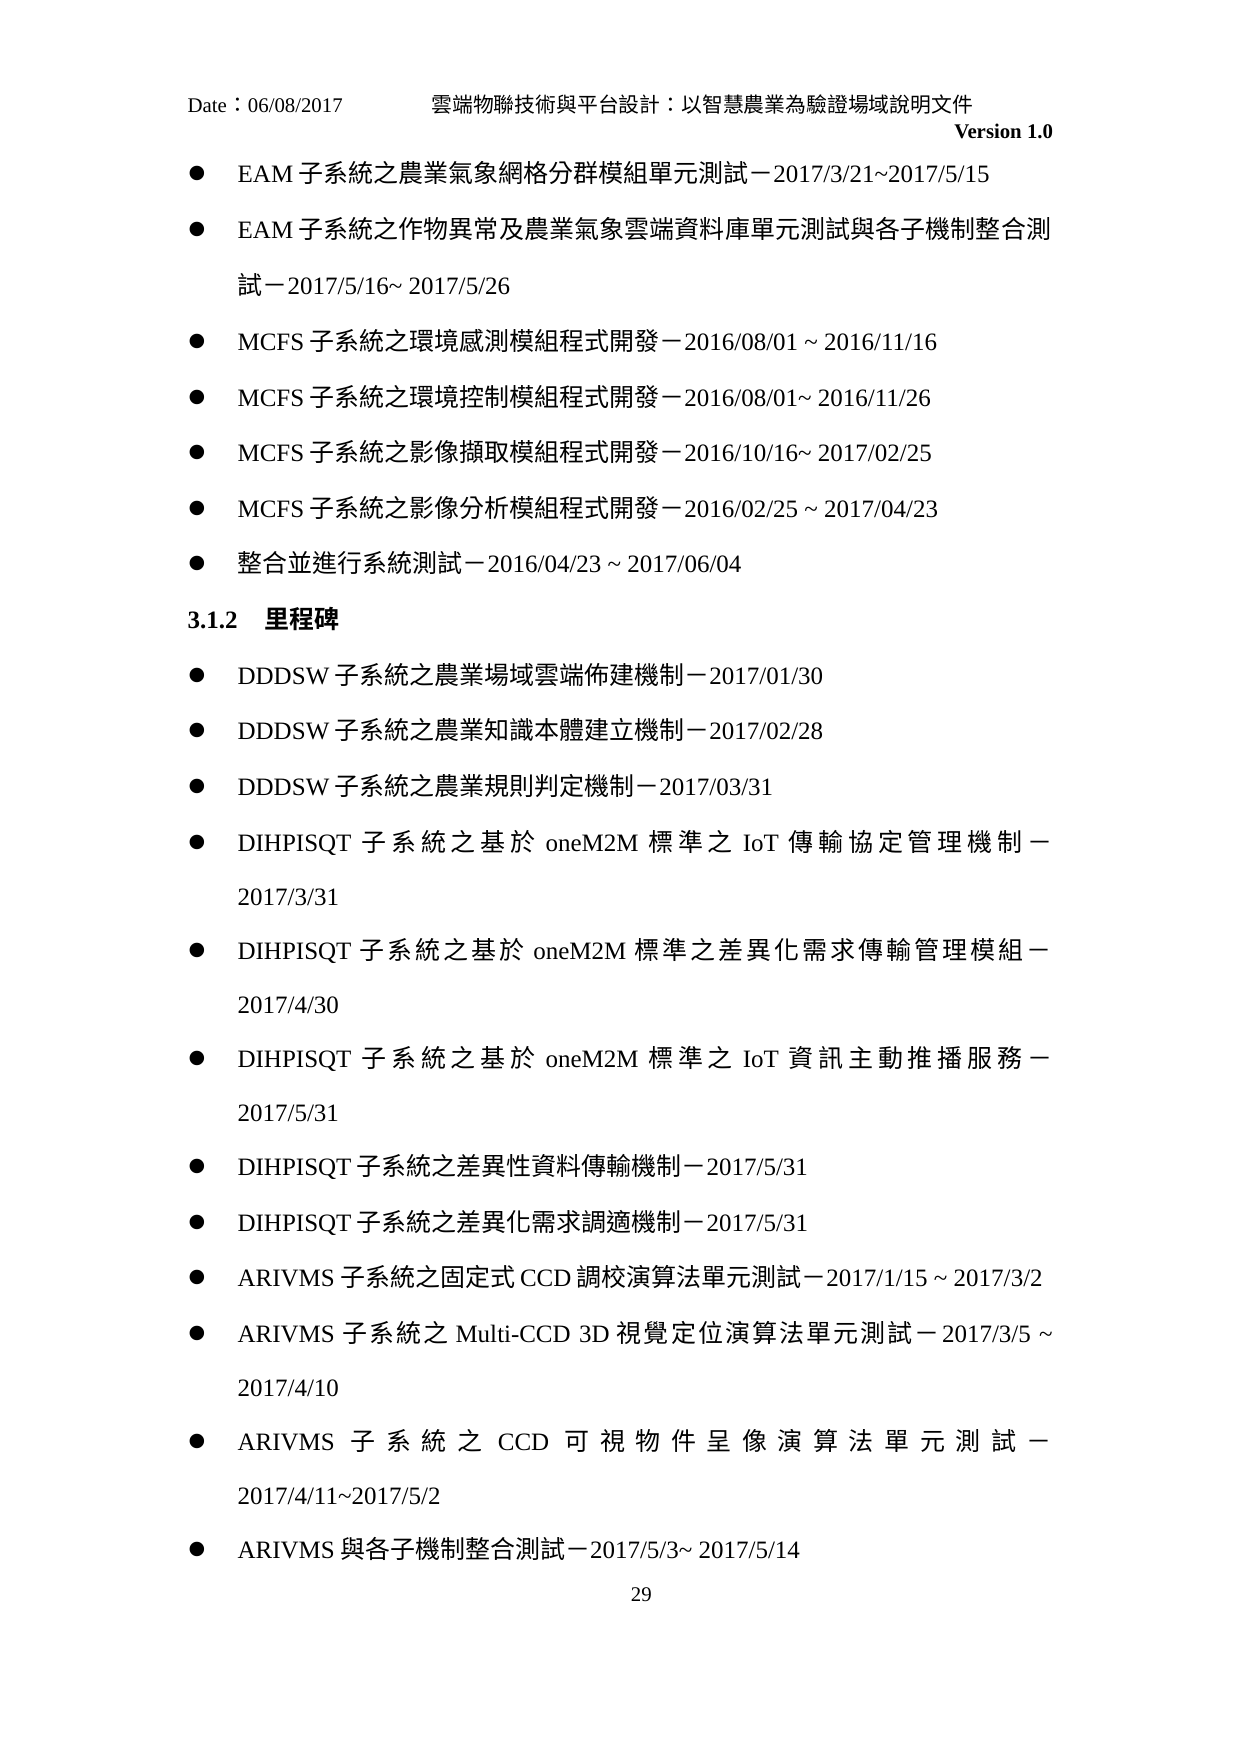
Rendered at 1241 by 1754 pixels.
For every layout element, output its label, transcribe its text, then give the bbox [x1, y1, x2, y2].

list ARIVMS子系統之固定式CCD調校演算法單元測試－2017/1/15 ~ 2017/3/2 [187, 1257, 1053, 1294]
list ARIVMS子系統之Multi-CCD 3D視覺定位演算法單元測試－2017/3/5 ~ 2017/4/10 [187, 1313, 1053, 1406]
list DDDSW子系統之農業規則判定機制－2017/03/31 [187, 766, 1053, 803]
list DIHPISQT子系統之基於oneM2M標準之IoT傳輸協定管理機制－2017/3/31 [187, 821, 1053, 915]
list MCFS子系統之環境控制模組程式開發－2016/08/01~ 2016/11/26 [187, 376, 1053, 414]
list DIHPISQT子系統之基於oneM2M標準之IoT資訊主動推播服務－2017/5/31 [187, 1038, 1053, 1131]
list DDDSW子系統之農業場域雲端佈建機制－2017/01/30 [187, 654, 1053, 692]
list MCFS子系統之影像擷取模組程式開發－2016/10/16~ 2017/02/25 [187, 432, 1053, 469]
list EAM子系統之作物異常及農業氣象雲端資料庫單元測試與各子機制整合測試－2017/5/16~ 2017/5/26 [187, 209, 1053, 303]
subtitle 里程碑 [187, 599, 1053, 636]
list MCFS子系統之環境感測模組程式開發－2016/08/01 ~ 2016/11/16 [187, 321, 1053, 358]
list DIHPISQT子系統之基於oneM2M標準之差異化需求傳輸管理模組－2017/4/30 [187, 929, 1053, 1023]
list DIHPISQT子系統之差異性資料傳輸機制－2017/5/31 [187, 1146, 1053, 1183]
list DDDSW子系統之農業知識本體建立機制－2017/02/28 [187, 710, 1053, 748]
list ARIVMS與各子機制整合測試－2017/5/3~ 2017/5/14 [187, 1529, 1053, 1566]
list ARIVMS子系統之CCD可視物件呈像演算法單元測試－2017/4/11~2017/5/2 [187, 1421, 1053, 1514]
list EAM子系統之農業氣象網格分群模組單元測試－2017/3/21~2017/5/15 [187, 153, 1053, 191]
list MCFS子系統之影像分析模組程式開發－2016/02/25 ~ 2017/04/23 [187, 488, 1053, 525]
list 整合並進行系統測試－2016/04/23 ~ 2017/06/04 [187, 543, 1053, 581]
list DIHPISQT子系統之差異化需求調適機制－2017/5/31 [187, 1201, 1053, 1239]
